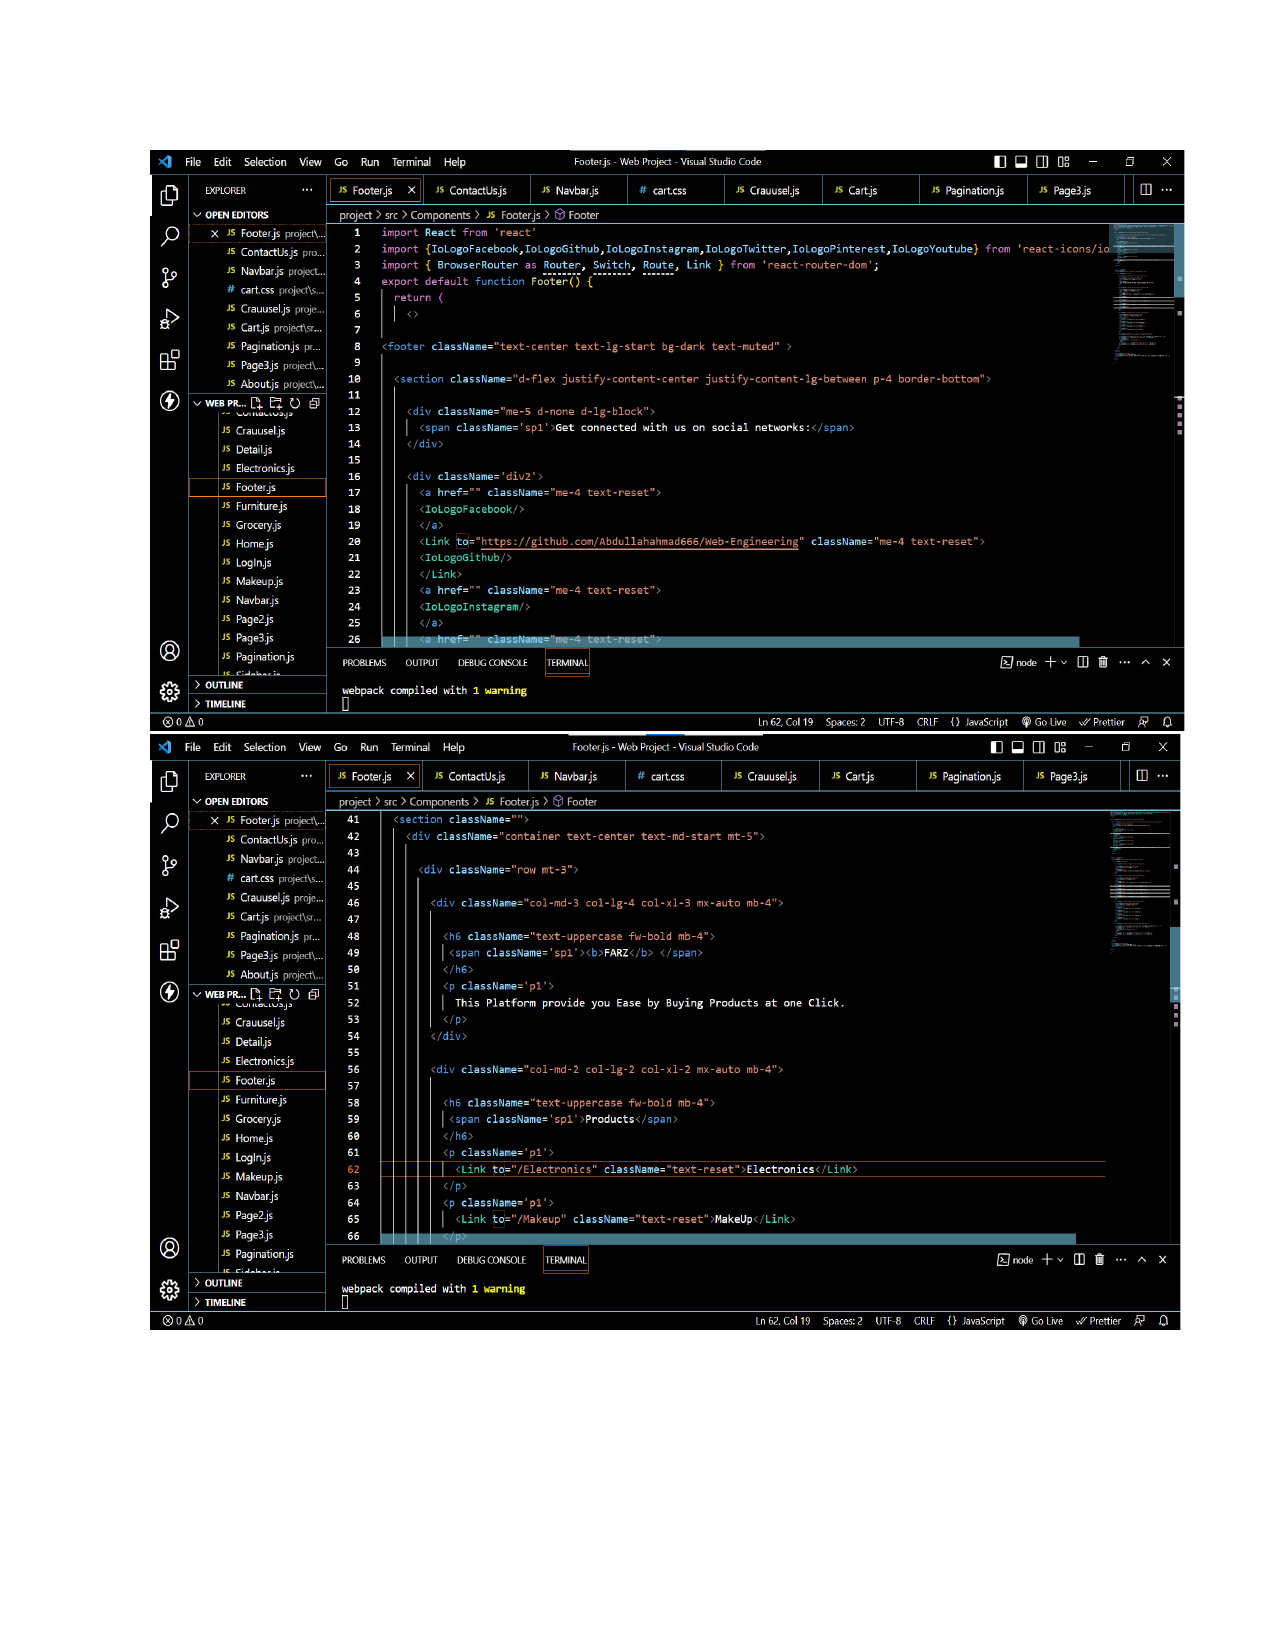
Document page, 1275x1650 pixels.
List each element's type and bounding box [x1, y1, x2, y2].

picture [150, 150, 1185, 731]
picture [150, 734, 1181, 1330]
